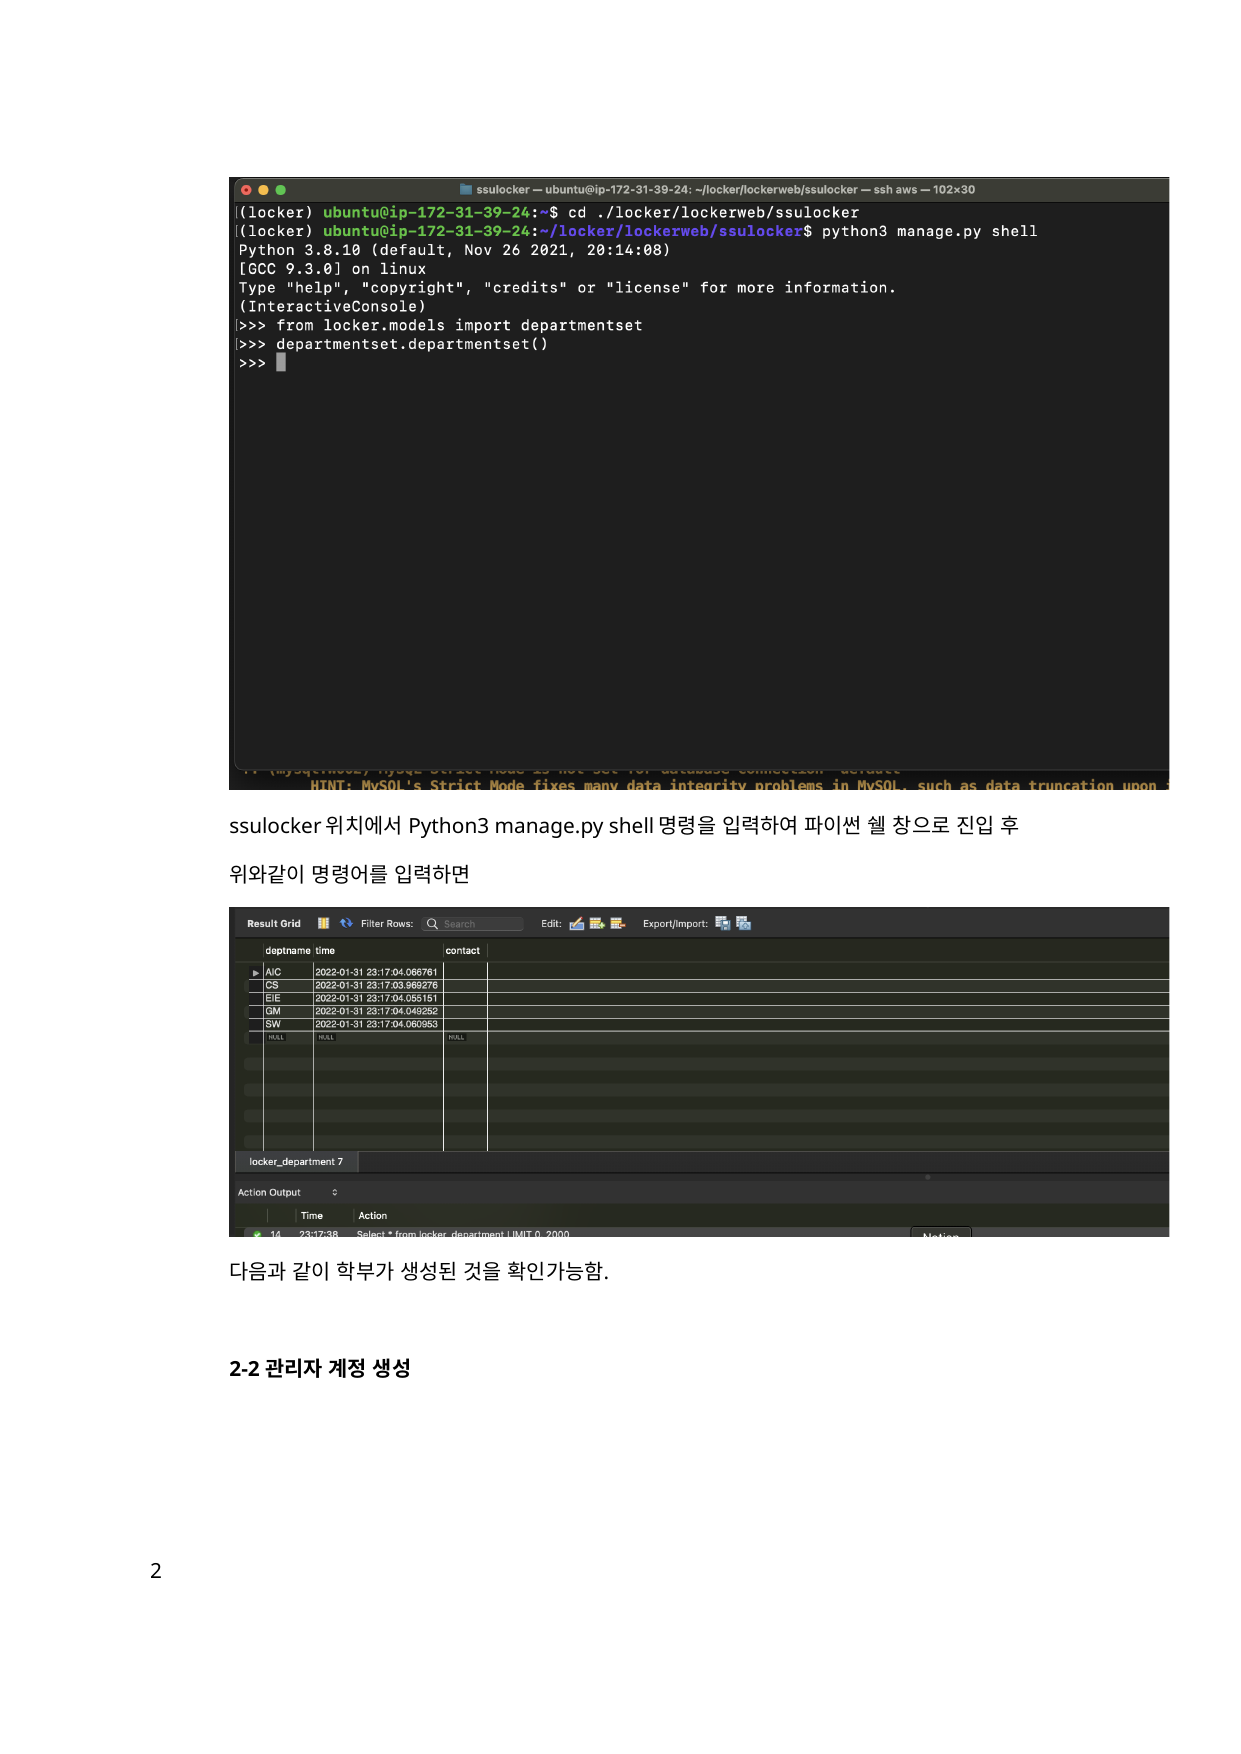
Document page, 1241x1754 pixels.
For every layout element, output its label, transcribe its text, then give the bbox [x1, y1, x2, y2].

list 위와같이 명령어를 입력하면 [229, 858, 1090, 888]
list 다음과 같이 학부가 생성된 것을 확인가능함. [229, 1256, 1090, 1286]
picture [229, 177, 1170, 790]
picture [229, 907, 1170, 1237]
list 2-2 관리자 계정 생성 [229, 1352, 1090, 1382]
list ssulocker위치에서 Python3 manage.py shell명령을 입력하여 파이썬 쉘 창으로 진입 후 [229, 809, 1090, 839]
